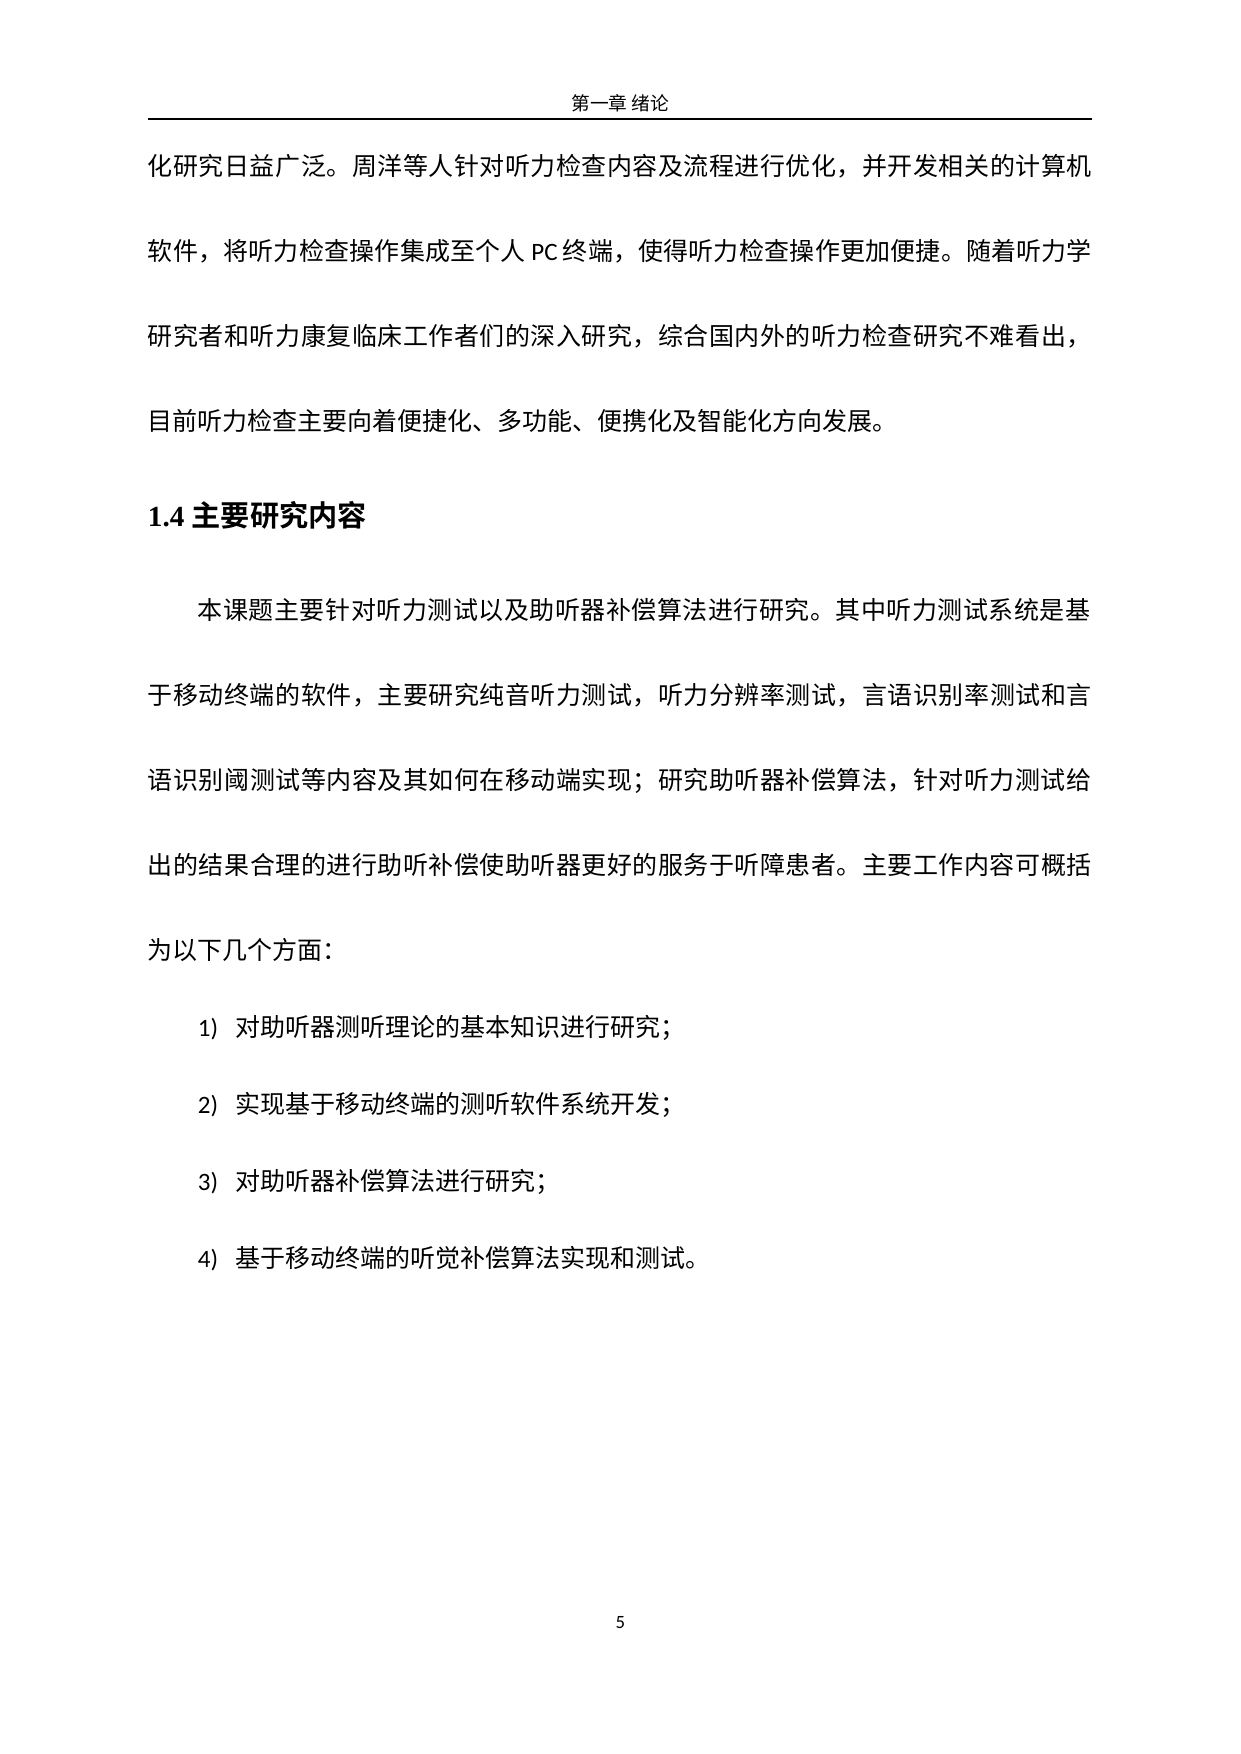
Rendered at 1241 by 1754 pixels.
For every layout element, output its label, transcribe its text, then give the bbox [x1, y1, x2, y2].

list 实现基于移动终端的测听软件系统开发； [148, 1068, 1092, 1136]
list 对助听器测听理论的基本知识进行研究； [148, 992, 1092, 1059]
list 对助听器补偿算法进行研究； [148, 1146, 1092, 1213]
list 基于移动终端的听觉补偿算法实现和测试。 [148, 1222, 1092, 1290]
list 主要研究内容 [148, 479, 1092, 547]
text 本课题主要针对听力测试以及助听器补偿算法进行研究。其中听力测试系统是基于移动终端的软件，主要研究纯音听力测试，听力分辨率测试，言语识别率测试和言语识别阈测试等内容及其如何在移动端实现；研究助听器补偿算法，针对听力测试给出的结果合理的进行助听补偿使助听器更好的服务于听障患者。主要工作内容可概括为以下几个方面： [148, 575, 1092, 982]
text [148, 131, 1092, 453]
